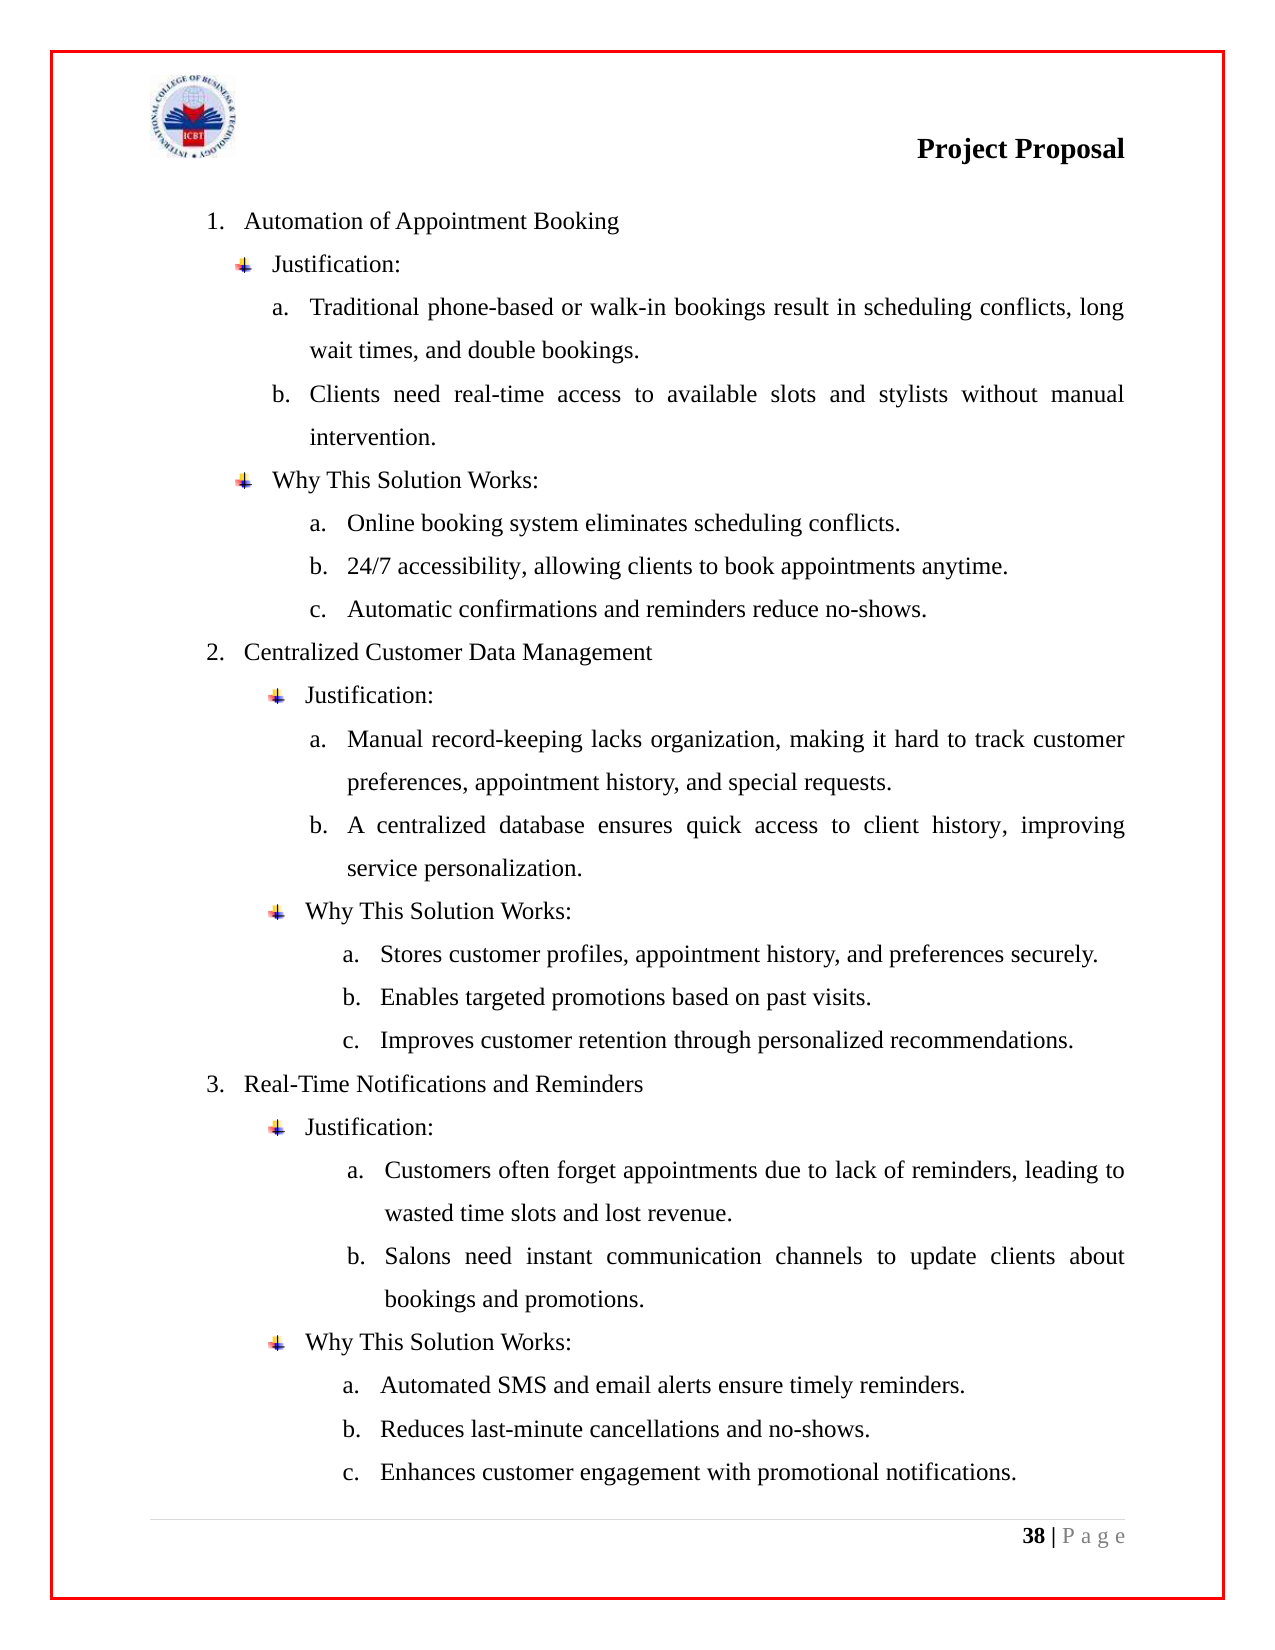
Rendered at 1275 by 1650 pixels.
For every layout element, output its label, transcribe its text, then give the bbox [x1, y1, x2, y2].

list Justification: [267, 1112, 1125, 1141]
list Automation of Appointment Booking [206, 206, 1125, 235]
list Reduces last-minute cancellations and no-shows. [342, 1414, 1125, 1442]
list Why This Solution Works: [234, 465, 1125, 494]
list Why This Solution Works: [267, 1327, 1125, 1356]
picture [235, 471, 252, 489]
picture [268, 1118, 285, 1136]
list A centralized database ensures quick access to client history, improving service personalization. [309, 810, 1125, 882]
list Stores customer profiles, appointment history, and preferences securely. [342, 939, 1125, 968]
list Manual record-keeping lacks organization, making it hard to track customer preferences, appointment history, and special requests. [309, 724, 1125, 796]
picture [235, 256, 252, 273]
picture [268, 687, 285, 704]
list Customers often forget appointments due to lack of reminders, leading to wasted time slots and lost revenue. [347, 1155, 1125, 1227]
list Justification: [267, 681, 1125, 709]
list Online booking system eliminates scheduling conflicts. [309, 508, 1125, 537]
list Real-Time Notifications and Reminders [206, 1069, 1125, 1097]
list Automatic confirmations and reminders reduce no-shows. [309, 594, 1125, 623]
list Salons need instant communication channels to update clients about bookings and promotions. [347, 1241, 1125, 1313]
list Improves customer retention through personalized recommendations. [342, 1026, 1125, 1054]
list 24/7 accessibility, allowing clients to book appointments anytime. [309, 551, 1125, 580]
list Justification: [234, 249, 1125, 278]
list Automated SMS and email alerts ensure timely reminders. [342, 1371, 1125, 1399]
list Traditional phone-based or walk-in bookings result in scheduling conflicts, long wait times, and double bookings. [272, 292, 1125, 364]
list Clients need real-time access to available slots and stylists without manual intervention. [272, 379, 1125, 451]
picture [268, 1334, 285, 1351]
list Why This Solution Works: [267, 896, 1125, 925]
list Enhances customer engagement with promotional notifications. [342, 1457, 1125, 1486]
picture [268, 903, 285, 920]
list Centralized Customer Data Management [206, 637, 1125, 666]
list Enables targeted promotions based on past visits. [342, 982, 1125, 1011]
